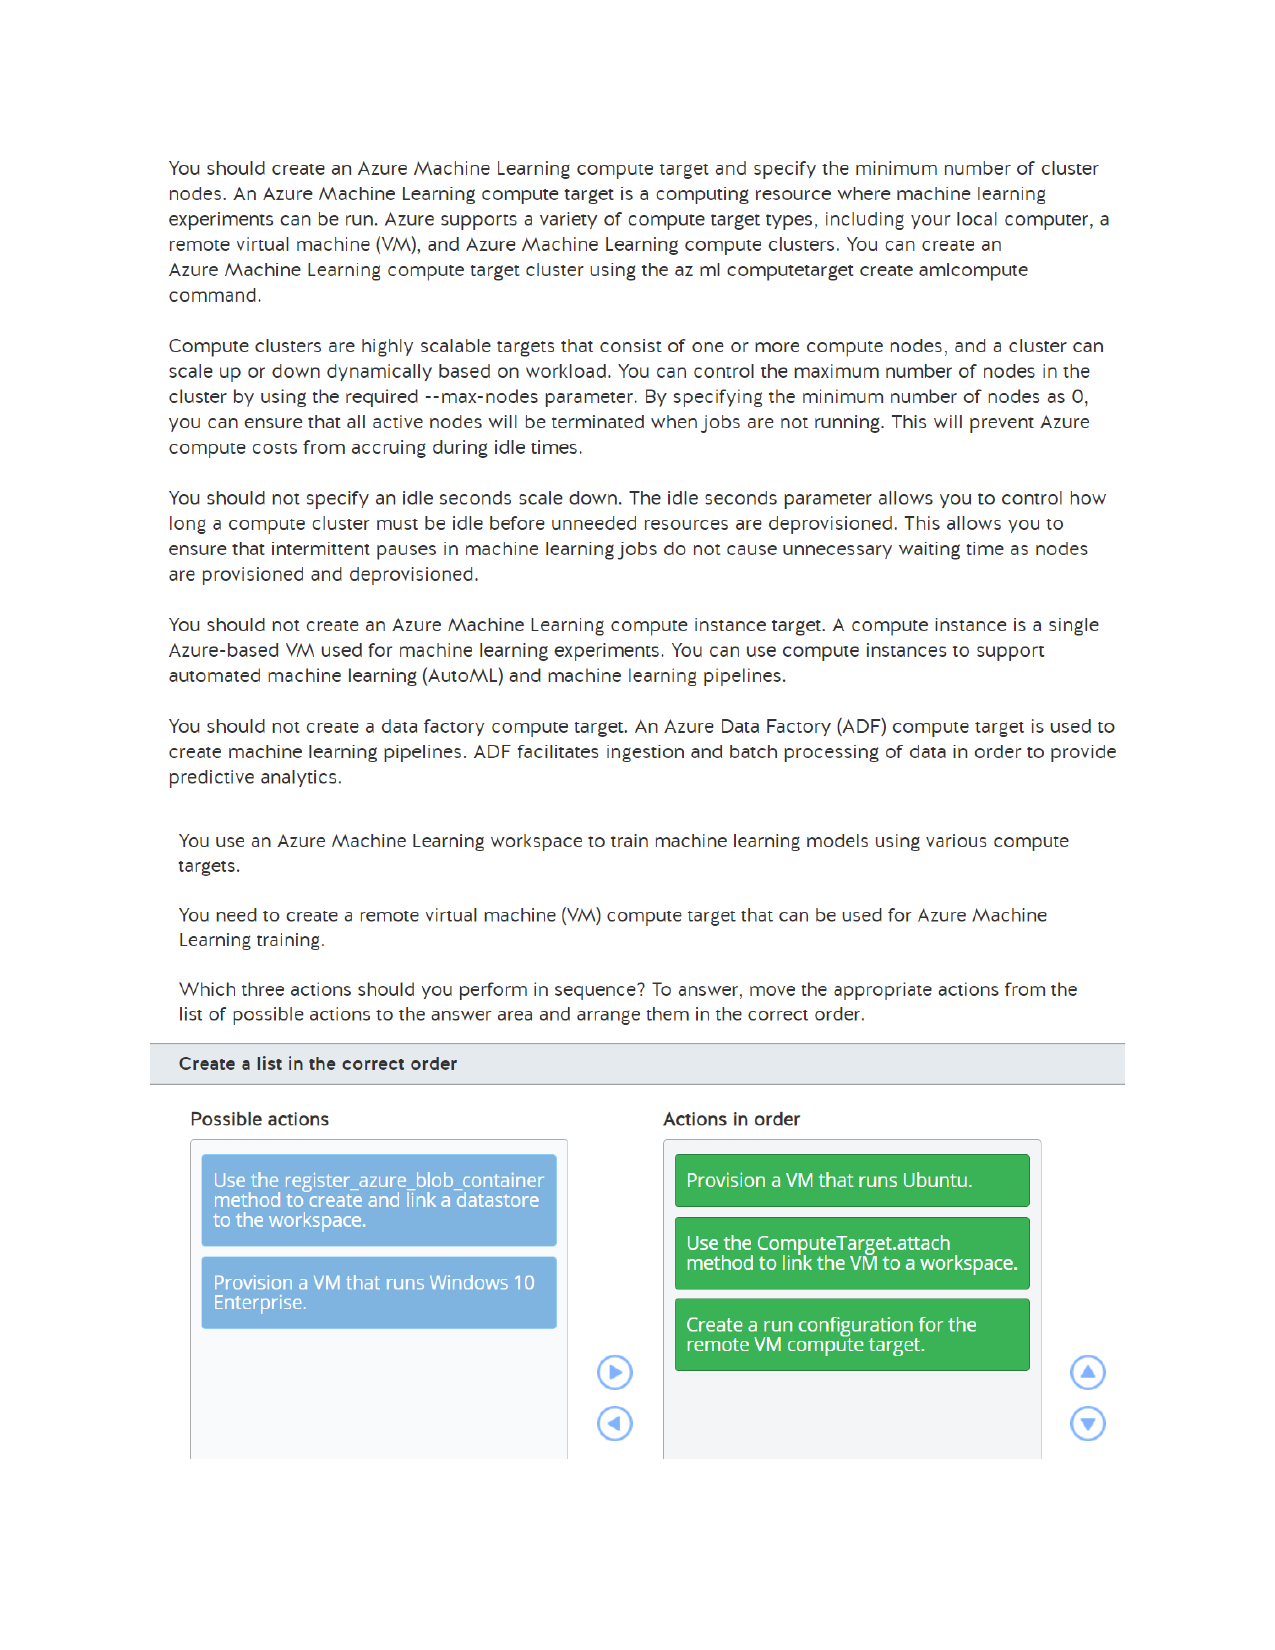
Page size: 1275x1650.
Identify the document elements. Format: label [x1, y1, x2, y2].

picture [150, 150, 1125, 800]
picture [150, 818, 1125, 1459]
